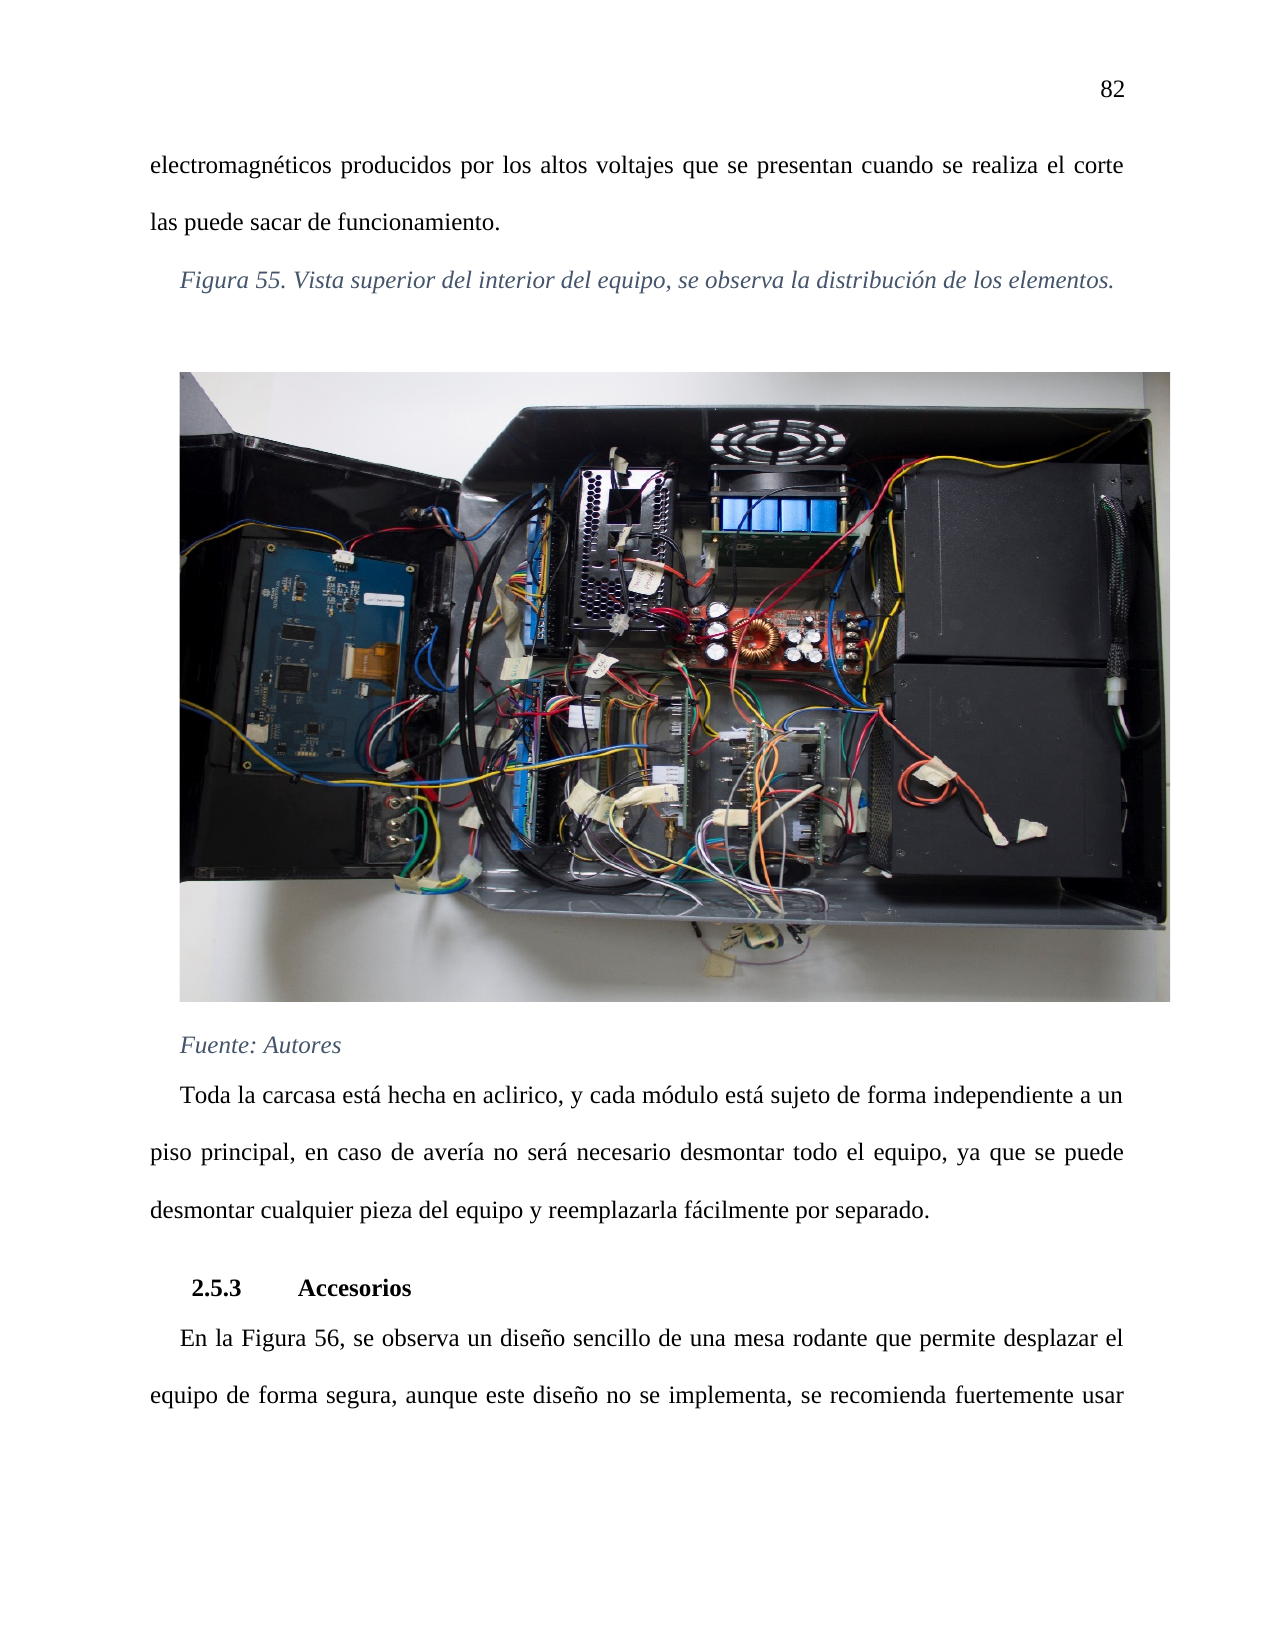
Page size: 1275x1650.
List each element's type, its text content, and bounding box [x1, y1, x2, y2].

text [150, 1323, 1125, 1409]
text Toda la carcasa está hecha en aclirico, y cada módulo está sujeto de forma independiente a un piso principal, en caso de avería no será necesario desmontar todo el equipo, ya que se puede desmontar cualquier pieza del equipo y reemplazarla fácilmente por separado. [150, 1080, 1125, 1223]
text Fuente: Autores [150, 1030, 1125, 1059]
subtitle Accesorios [150, 1273, 1125, 1302]
picture [179, 372, 1171, 1002]
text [150, 150, 1125, 236]
text Figura 55. Vista superior del interior del equipo, se observa la distribución de los elementos. [150, 265, 1125, 294]
